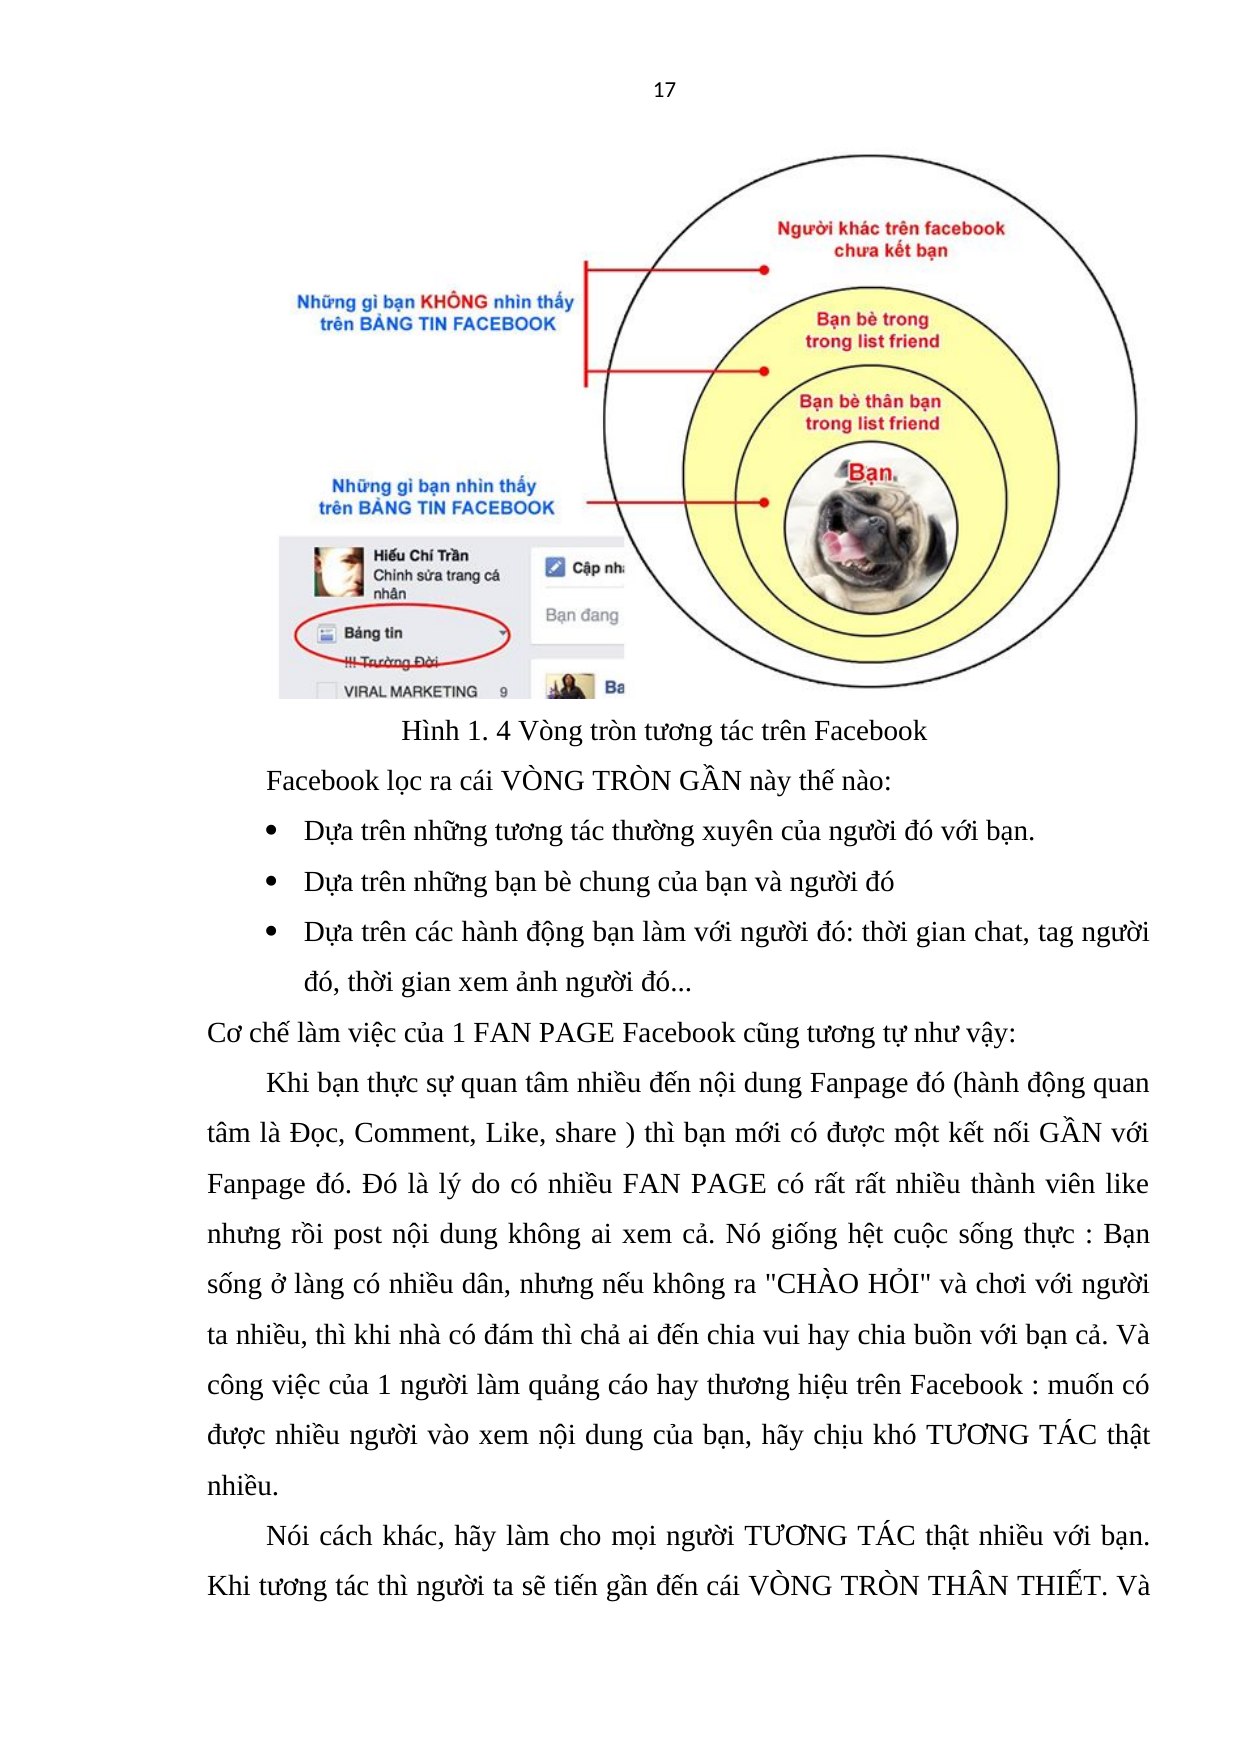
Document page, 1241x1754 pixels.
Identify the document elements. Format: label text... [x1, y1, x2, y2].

list Khi bạn thực sự quan tâm nhiều đến nội dung Fanpage đó (hành động quan tâm là Đọc, Comment, Like, share ) thì bạn mới có được một kết nối GẦN với Fanpage đó. Đó là lý do có nhiều FAN PAGE có rất rất nhiều thành viên like nhưng rồi post nội dung không ai xem cả. Nó giống hệt cuộc sống thực : Bạn sống ở làng có nhiều dân, nhưng nếu không ra "CHÀO HỎI" và chơi với người ta nhiều, thì khi nhà có đám thì chả ai đến chia vui hay chia buồn với bạn cả. Và công việc của 1 người làm quảng cáo hay thương hiệu trên Facebook : muốn có được nhiều người vào xem nội dung của bạn, hãy chịu khó TƯƠNG TÁC thật nhiều. [207, 1065, 1152, 1501]
text Hình 1. 4 Vòng tròn tương tác trên Facebook [177, 713, 1152, 746]
list Dựa trên những tương tác thường xuyên của người đó với bạn. [266, 813, 1152, 847]
list Dựa trên những bạn bè chung của bạn và người đó [266, 864, 1152, 897]
picture [206, 147, 1147, 699]
list Facebook lọc ra cái VÒNG TRÒN GẦN này thế nào: [207, 763, 1152, 797]
list Cơ chế làm việc của 1 FAN PAGE Facebook cũng tương tự như vậy: [207, 1015, 1152, 1048]
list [207, 1518, 1152, 1602]
list Dựa trên các hành động bạn làm với người đó: thời gian chat, tag người đó, thời gian xem ảnh người đó... [266, 914, 1152, 998]
